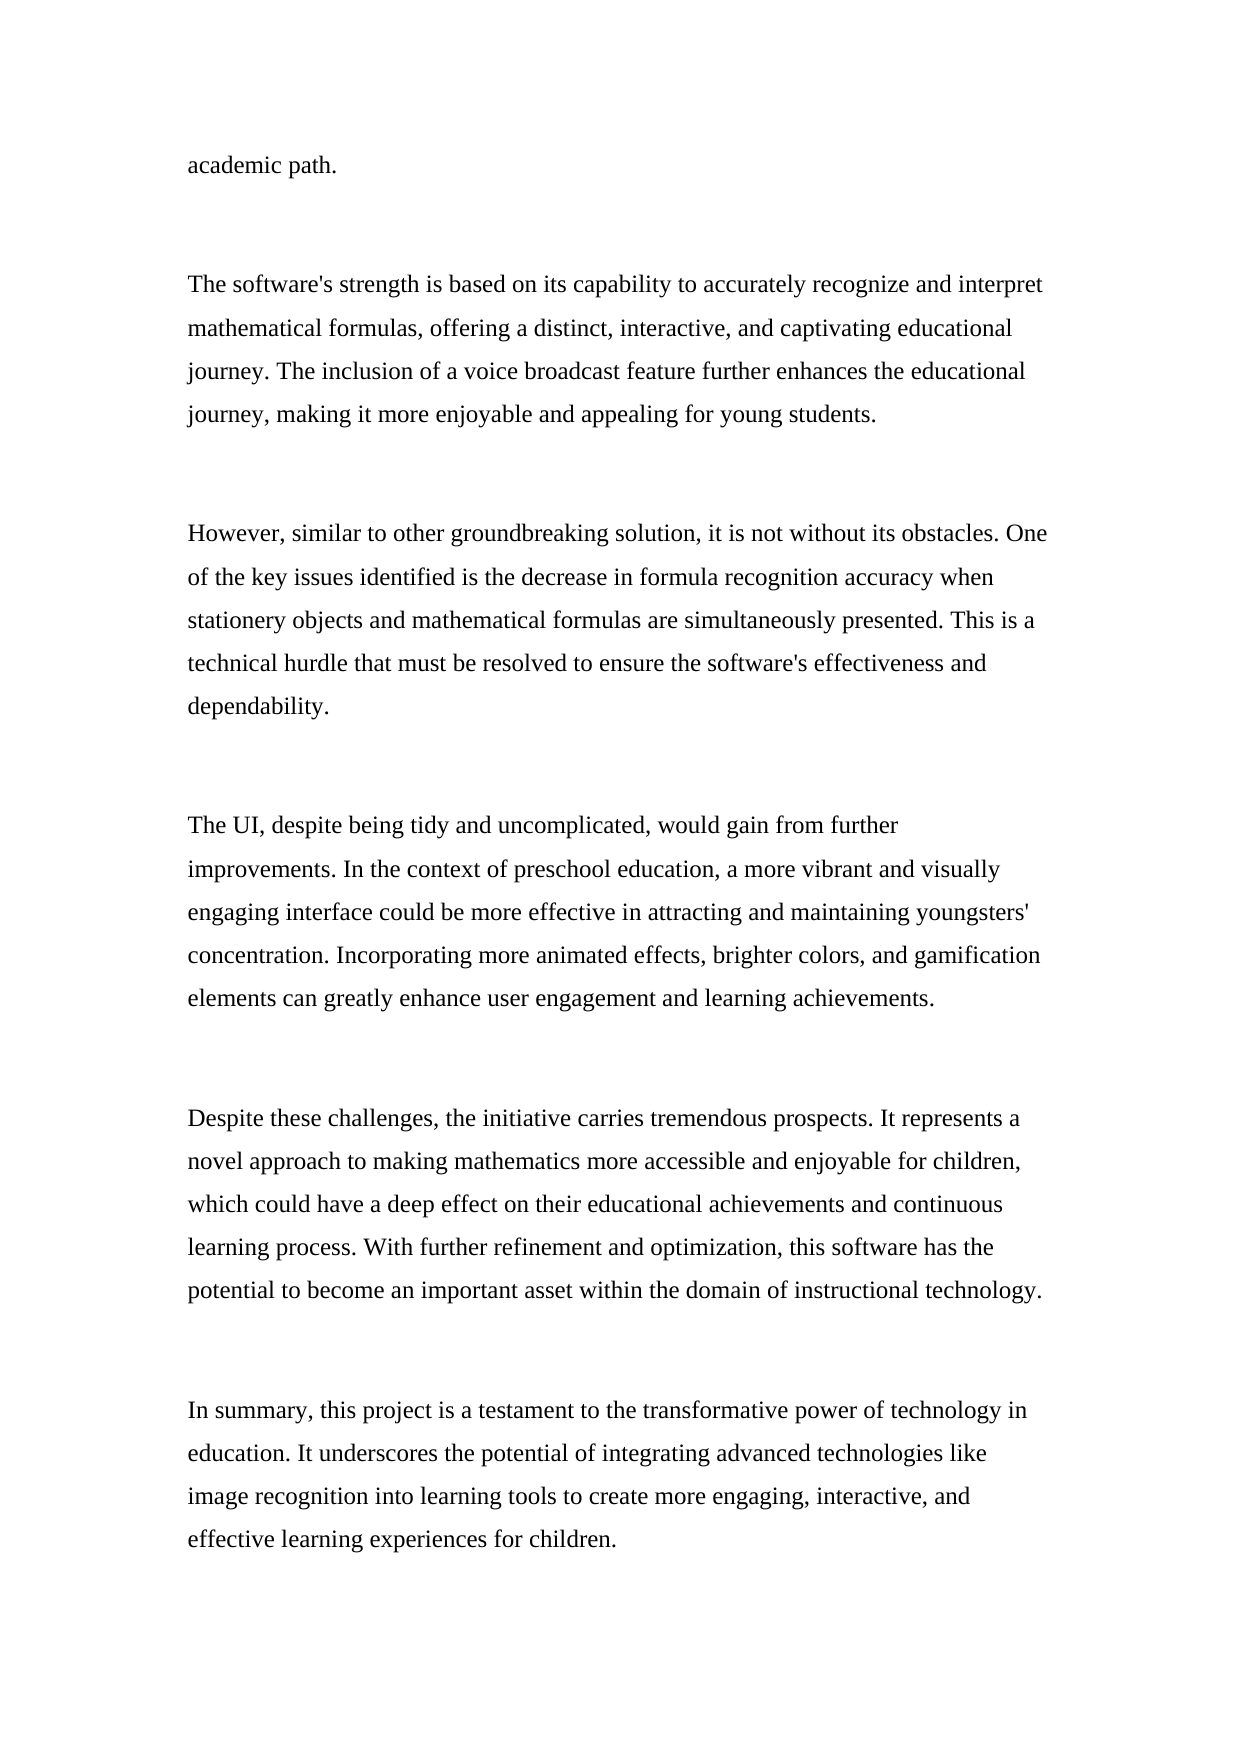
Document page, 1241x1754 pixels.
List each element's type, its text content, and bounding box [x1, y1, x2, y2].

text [187, 150, 1053, 179]
text The UI, despite being tidy and uncomplicated, would gain from further improvements. In the context of preschool education, a more vibrant and visually engaging interface could be more effective in attracting and maintaining youngsters' concentration. Incorporating more animated effects, brighter colors, and gamification elements can greatly enhance user engagement and learning achievements. [187, 811, 1053, 1012]
text However, similar to other groundbreaking solution, it is not without its obstacles. One of the key issues identified is the decrease in formula recognition accuracy when stationery objects and mathematical formulas are simultaneously presented. This is a technical hurdle that must be resolved to ensure the software's effectiveness and dependability. [187, 518, 1053, 720]
text The software's strength is based on its capability to accurately recognize and interpret mathematical formulas, offering a distinct, interactive, and captivating educational journey. The inclusion of a voice broadcast feature further enhances the educational journey, making it more enjoyable and appealing for young students. [187, 269, 1053, 428]
text In summary, this project is a testament to the transformative power of technology in education. It underscores the potential of integrating advanced technologies like image recognition into learning tools to create more engaging, interactive, and effective learning experiences for children. [187, 1395, 1053, 1553]
text Despite these challenges, the initiative carries tremendous prospects. It represents a novel approach to making mathematics more accessible and enjoyable for children, which could have a deep effect on their educational achievements and continuous learning process. With further refinement and optimization, this software has the potential to become an important asset within the domain of instructional technology. [187, 1103, 1053, 1304]
